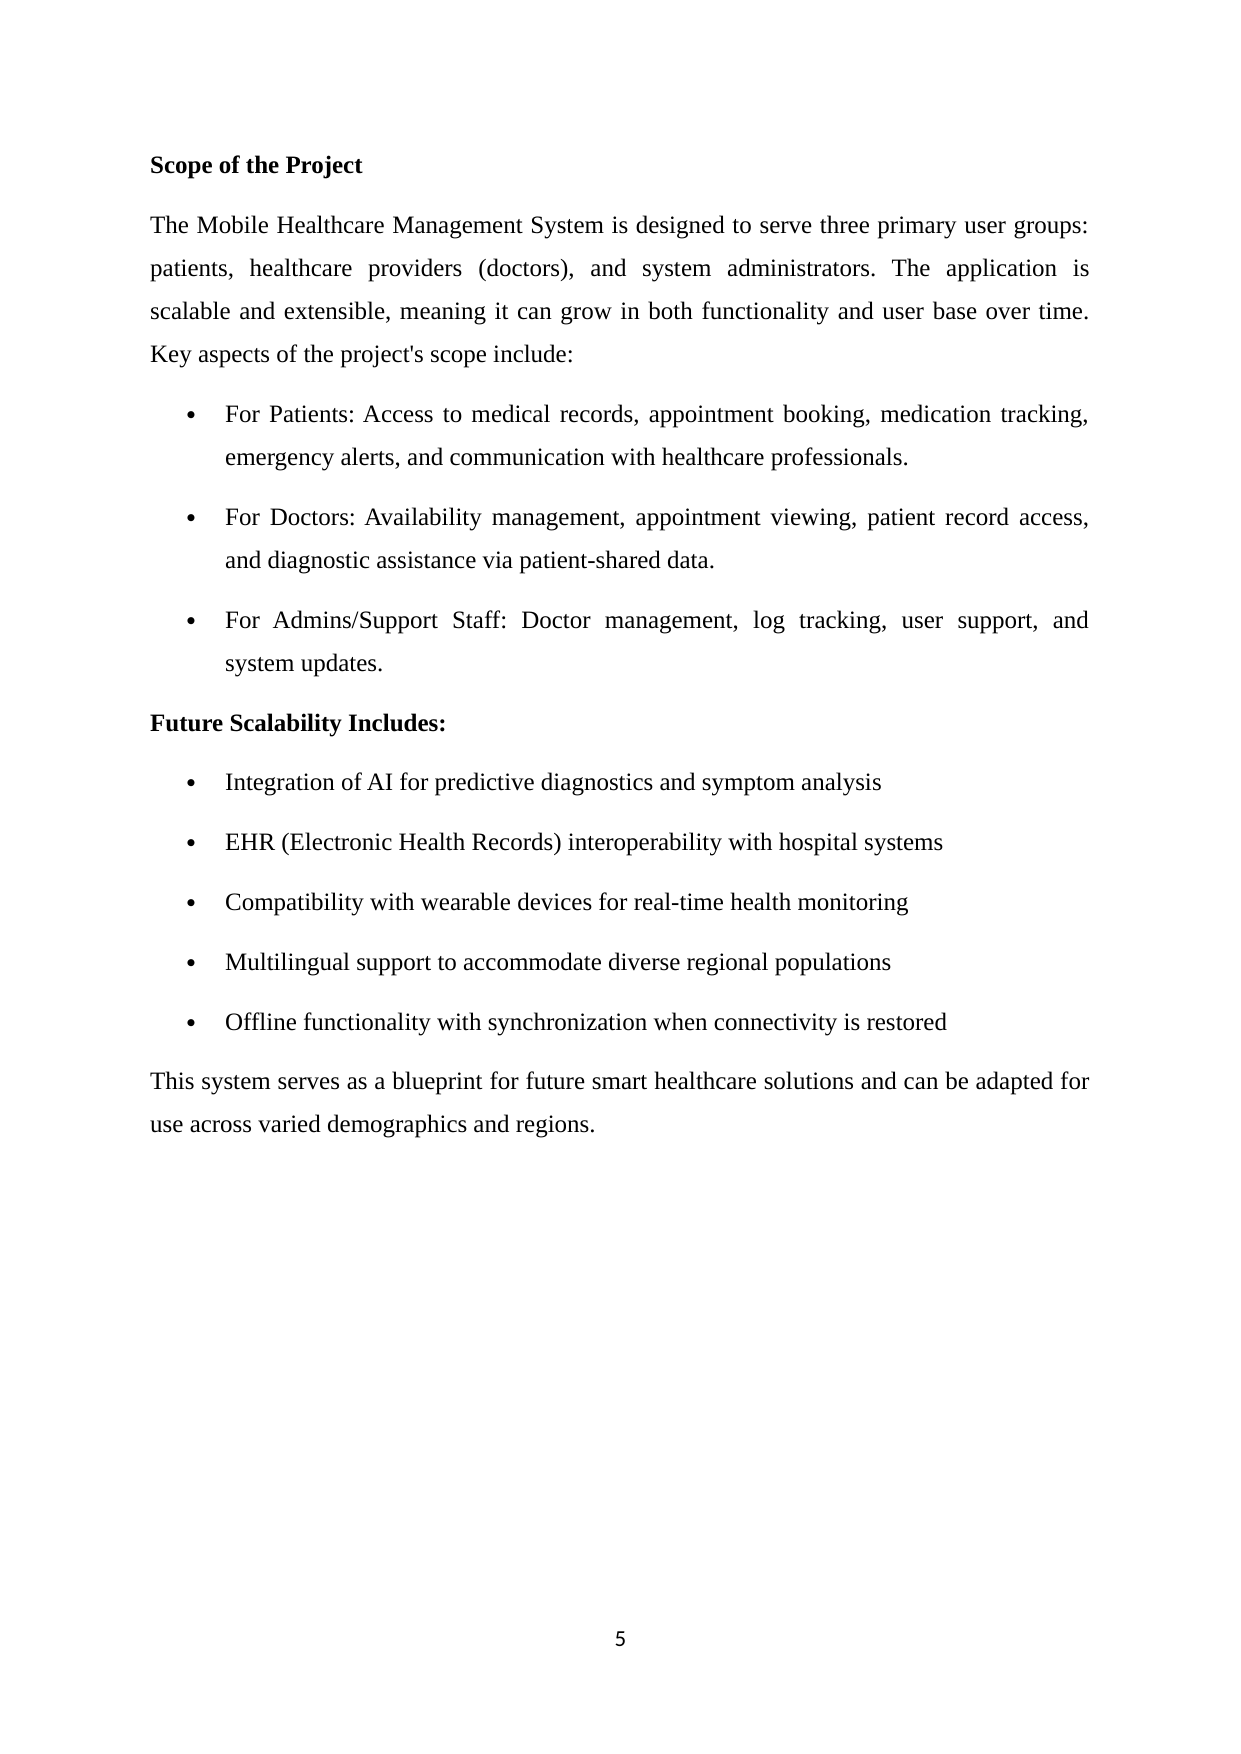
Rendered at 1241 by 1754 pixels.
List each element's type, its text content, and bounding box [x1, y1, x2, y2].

list Offline functionality with synchronization when connectivity is restored [187, 1007, 1090, 1035]
list For Doctors: Availability management, appointment viewing, patient record access, and diagnostic assistance via patient-shared data. [187, 502, 1090, 574]
text The Mobile Healthcare Management System is designed to serve three primary user groups: patients, healthcare providers (doctors), and system administrators. The application is scalable and extensible, meaning it can grow in both functionality and user base over time. Key aspects of the project's scope include: [150, 210, 1090, 368]
list Compatibility with wearable devices for real-time health monitoring [187, 887, 1090, 916]
text Scope of the Project [150, 150, 1090, 179]
list EHR (Electronic Health Records) interoperability with hospital systems [187, 827, 1090, 856]
list For Patients: Access to medical records, appointment booking, medication tracking, emergency alerts, and communication with healthcare professionals. [187, 399, 1090, 471]
list For Admins/Support Staff: Doctor management, log tracking, user support, and system updates. [187, 605, 1090, 677]
list Multilingual support to accommodate diverse regional populations [187, 947, 1090, 976]
list Integration of AI for predictive diagnostics and symptom analysis [187, 767, 1090, 796]
text This system serves as a blueprint for future smart healthcare solutions and can be adapted for use across varied demographics and regions. [150, 1066, 1090, 1138]
text Future Scalability Includes: [150, 708, 1090, 736]
